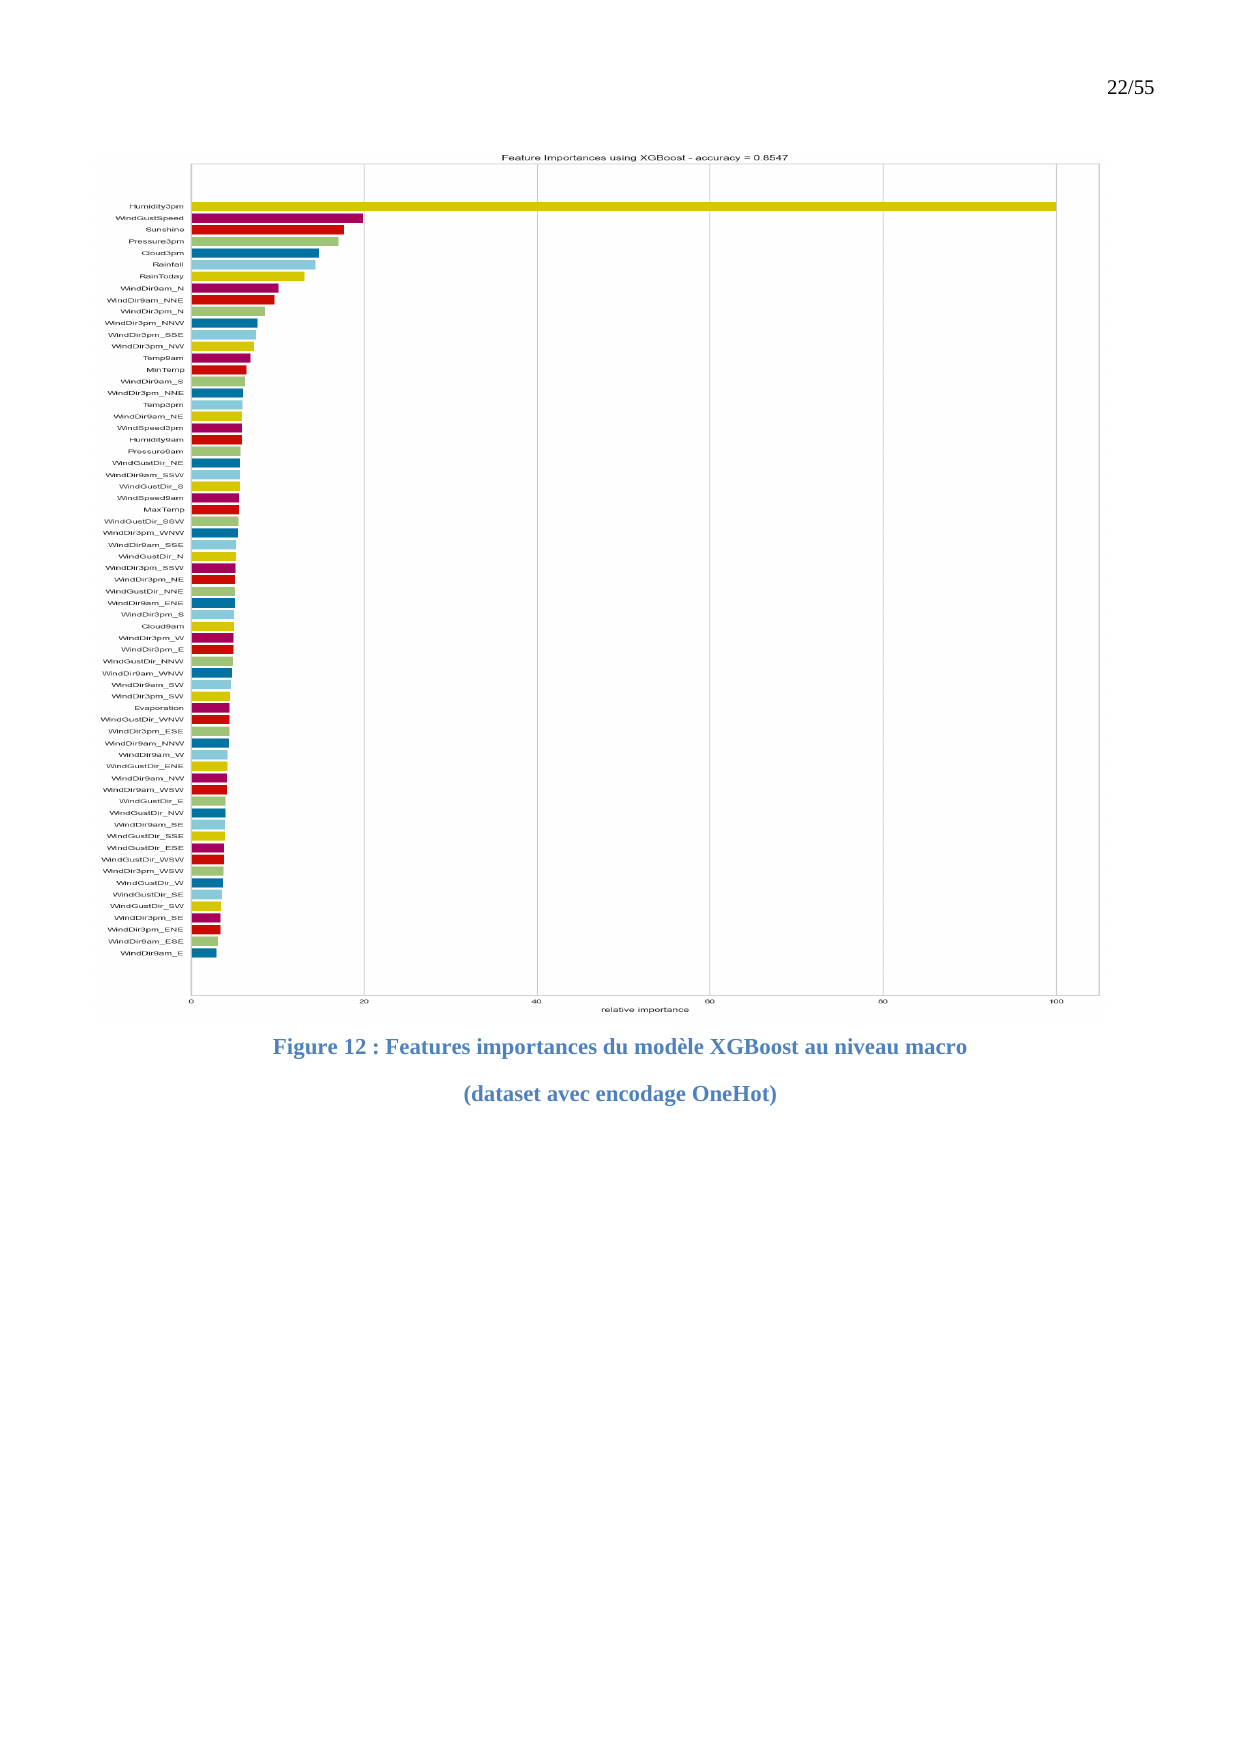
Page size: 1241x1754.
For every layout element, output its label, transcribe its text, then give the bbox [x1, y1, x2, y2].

text (dataset avec encodage OneHot) [89, 1080, 1152, 1107]
picture [88, 147, 1111, 1021]
